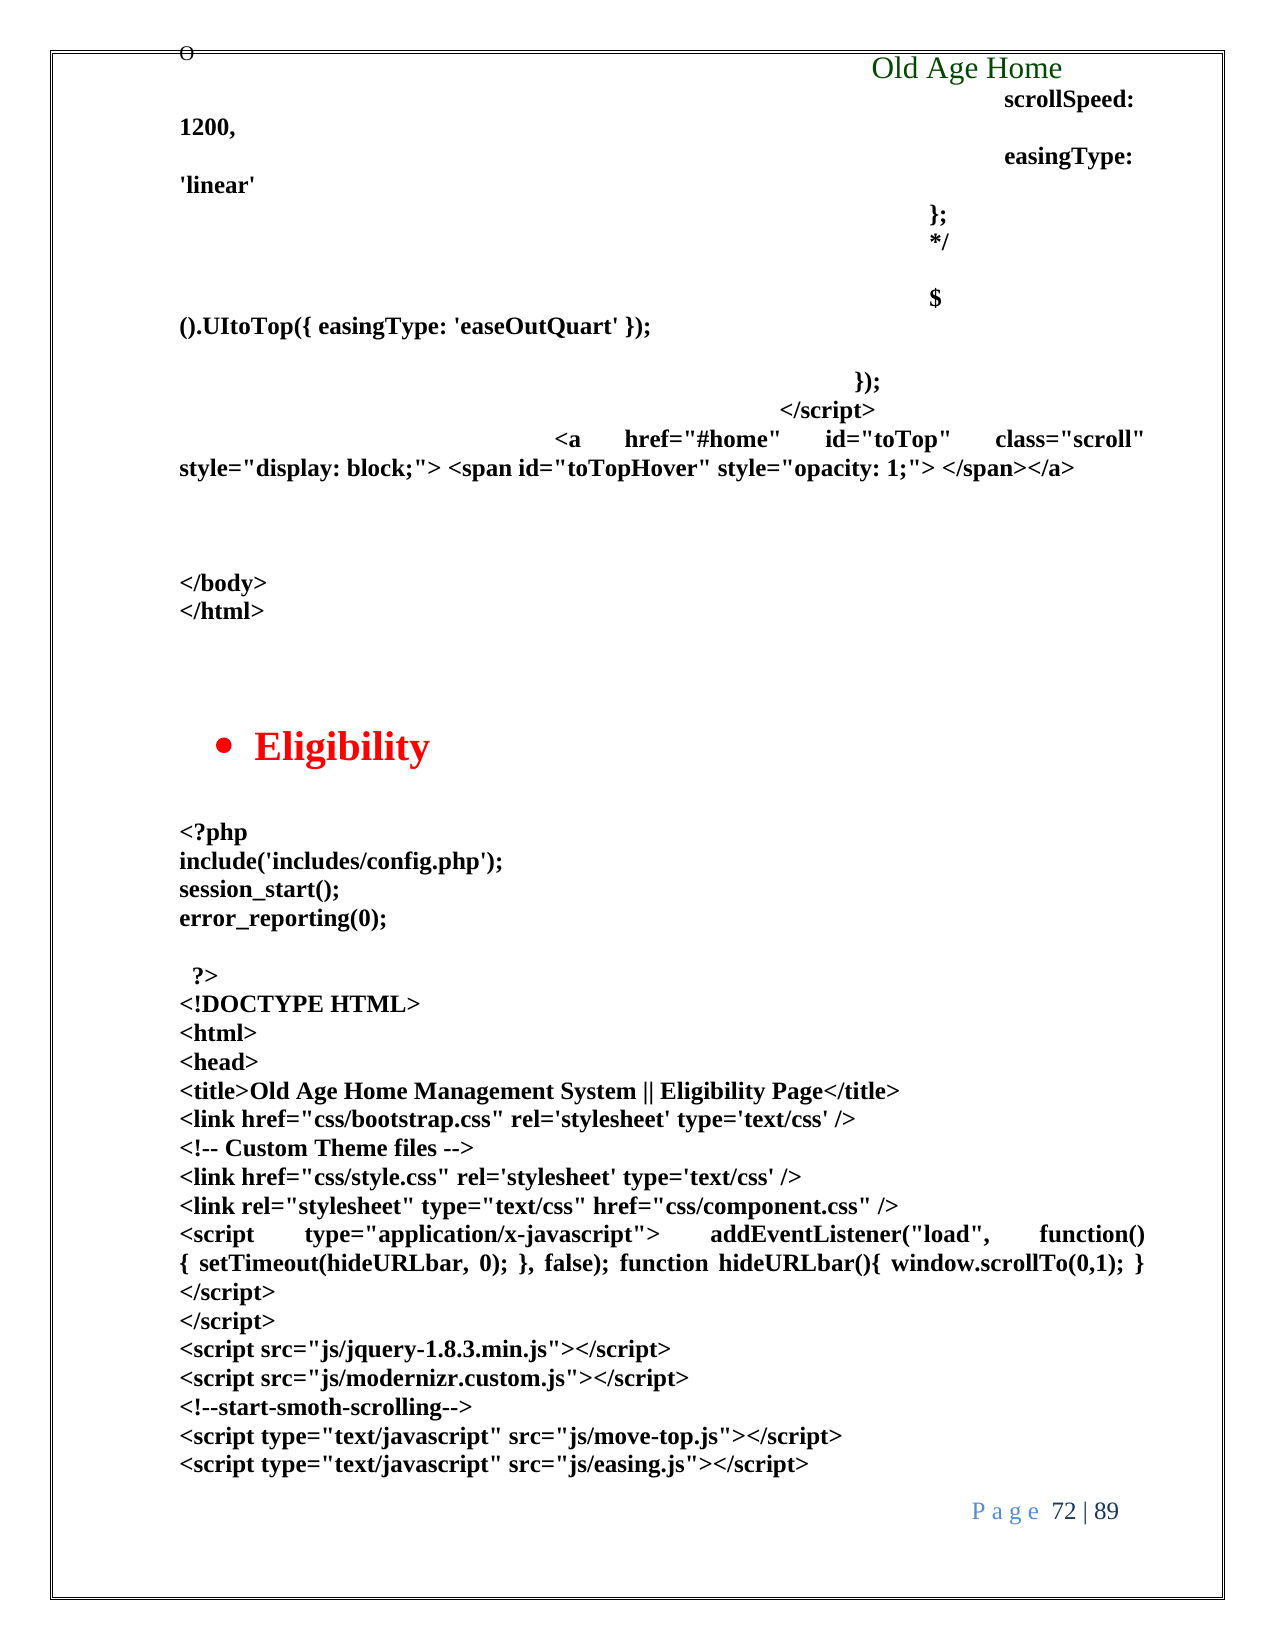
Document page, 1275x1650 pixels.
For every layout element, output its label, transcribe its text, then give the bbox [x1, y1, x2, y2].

text $().UItoTop({ easingType: 'easeOutQuart' }); [179, 283, 1146, 340]
text <!--start-smoth-scrolling--> [179, 1392, 1146, 1421]
text <!DOCTYPE HTML> [179, 989, 1146, 1018]
text <link href="css/style.css" rel='stylesheet' type='text/css' /> [179, 1162, 1146, 1191]
text <script type="text/javascript" src="js/move-top.js"></script> [179, 1421, 1146, 1449]
text </script> [179, 395, 1146, 424]
text easingType: 'linear' [179, 141, 1146, 199]
text error_reporting(0); [179, 903, 1146, 932]
text <script type="text/javascript" src="js/easing.js"></script> [179, 1449, 1146, 1478]
text <link rel="stylesheet" type="text/css" href="css/component.css" /> [179, 1191, 1146, 1219]
text </body> [179, 568, 1146, 596]
text ?> [179, 961, 1146, 989]
text <script src="js/modernizr.custom.js"></script> [179, 1363, 1146, 1392]
text }); [179, 366, 1146, 395]
text }; [179, 199, 1146, 227]
text include('includes/config.php'); [179, 846, 1146, 874]
text */ [179, 227, 1146, 256]
text scrollSpeed: 1200, [179, 84, 1146, 141]
text session_start(); [179, 874, 1146, 903]
text <?php [179, 817, 1146, 846]
list Eligibility [217, 721, 1146, 769]
text <head> [179, 1047, 1146, 1076]
text <link href="css/bootstrap.css" rel='stylesheet' type='text/css' /> [179, 1104, 1146, 1133]
text <!-- Custom Theme files --> [179, 1133, 1146, 1162]
text <a href="#home" id="toTop" class="scroll" style="display: block;"> <span id="toTopHover" style="opacity: 1;"> </span></a> [179, 424, 1146, 481]
text <title>Old Age Home Management System || Eligibility Page</title> [179, 1076, 1146, 1104]
text <script type="application/x-javascript"> addEventListener("load", function() { setTimeout(hideURLbar, 0); }, false); function hideURLbar(){ window.scrollTo(0,1); } </script> [179, 1219, 1146, 1306]
text <script src="js/jquery-1.8.3.min.js"></script> [179, 1334, 1146, 1363]
text </script> [179, 1306, 1146, 1334]
text <html> [179, 1018, 1146, 1047]
text </html> [179, 596, 1146, 625]
